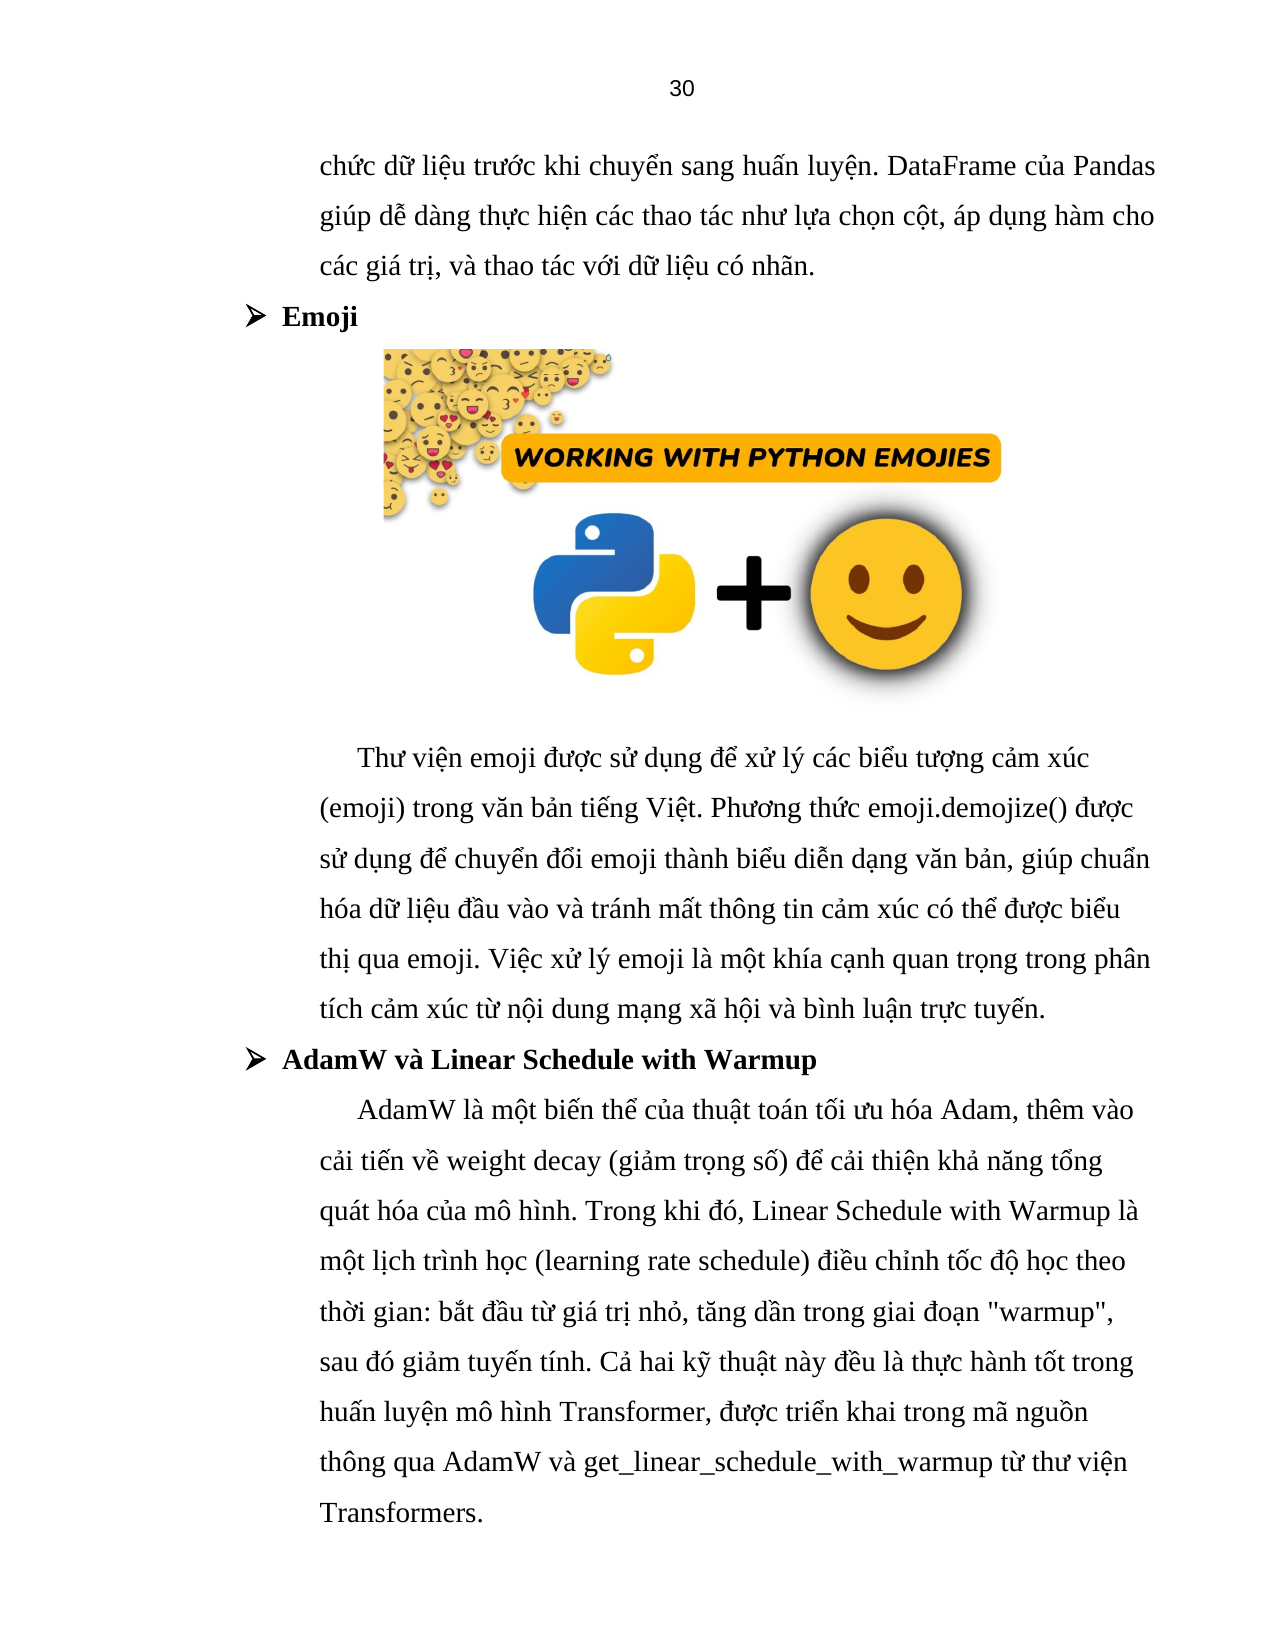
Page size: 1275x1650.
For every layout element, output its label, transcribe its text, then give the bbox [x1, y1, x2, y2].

text AdamW là một biến thể của thuật toán tối ưu hóa Adam, thêm vào cải tiến về weight decay (giảm trọng số) để cải thiện khả năng tổng quát hóa của mô hình. Trong khi đó, Linear Schedule with Warmup là một lịch trình học (learning rate schedule) điều chỉnh tốc độ học theo thời gian: bắt đầu từ giá trị nhỏ, tăng dần trong giai đoạn "warmup", sau đó giảm tuyến tính. Cả hai kỹ thuật này đều là thực hành tốt trong huấn luyện mô hình Transformer, được triển khai trong mã nguồn thông qua AdamW và get_linear_schedule_with_warmup từ thư viện Transformers. [319, 1092, 1157, 1528]
picture [383, 349, 1056, 727]
text Thư viện emoji được sử dụng để xử lý các biểu tượng cảm xúc (emoji) trong văn bản tiếng Việt. Phương thức emoji.demojize() được sử dụng để chuyển đổi emoji thành biểu diễn dạng văn bản, giúp chuẩn hóa dữ liệu đầu vào và tránh mất thông tin cảm xúc có thể được biểu thị qua emoji. Việc xử lý emoji là một khía cạnh quan trọng trong phân tích cảm xúc từ nội dung mạng xã hội và bình luận trực tuyến. [319, 740, 1157, 1025]
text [319, 148, 1157, 282]
list AdamW và Linear Schedule with Warmup [244, 1042, 1157, 1076]
list Emoji [244, 299, 1157, 332]
